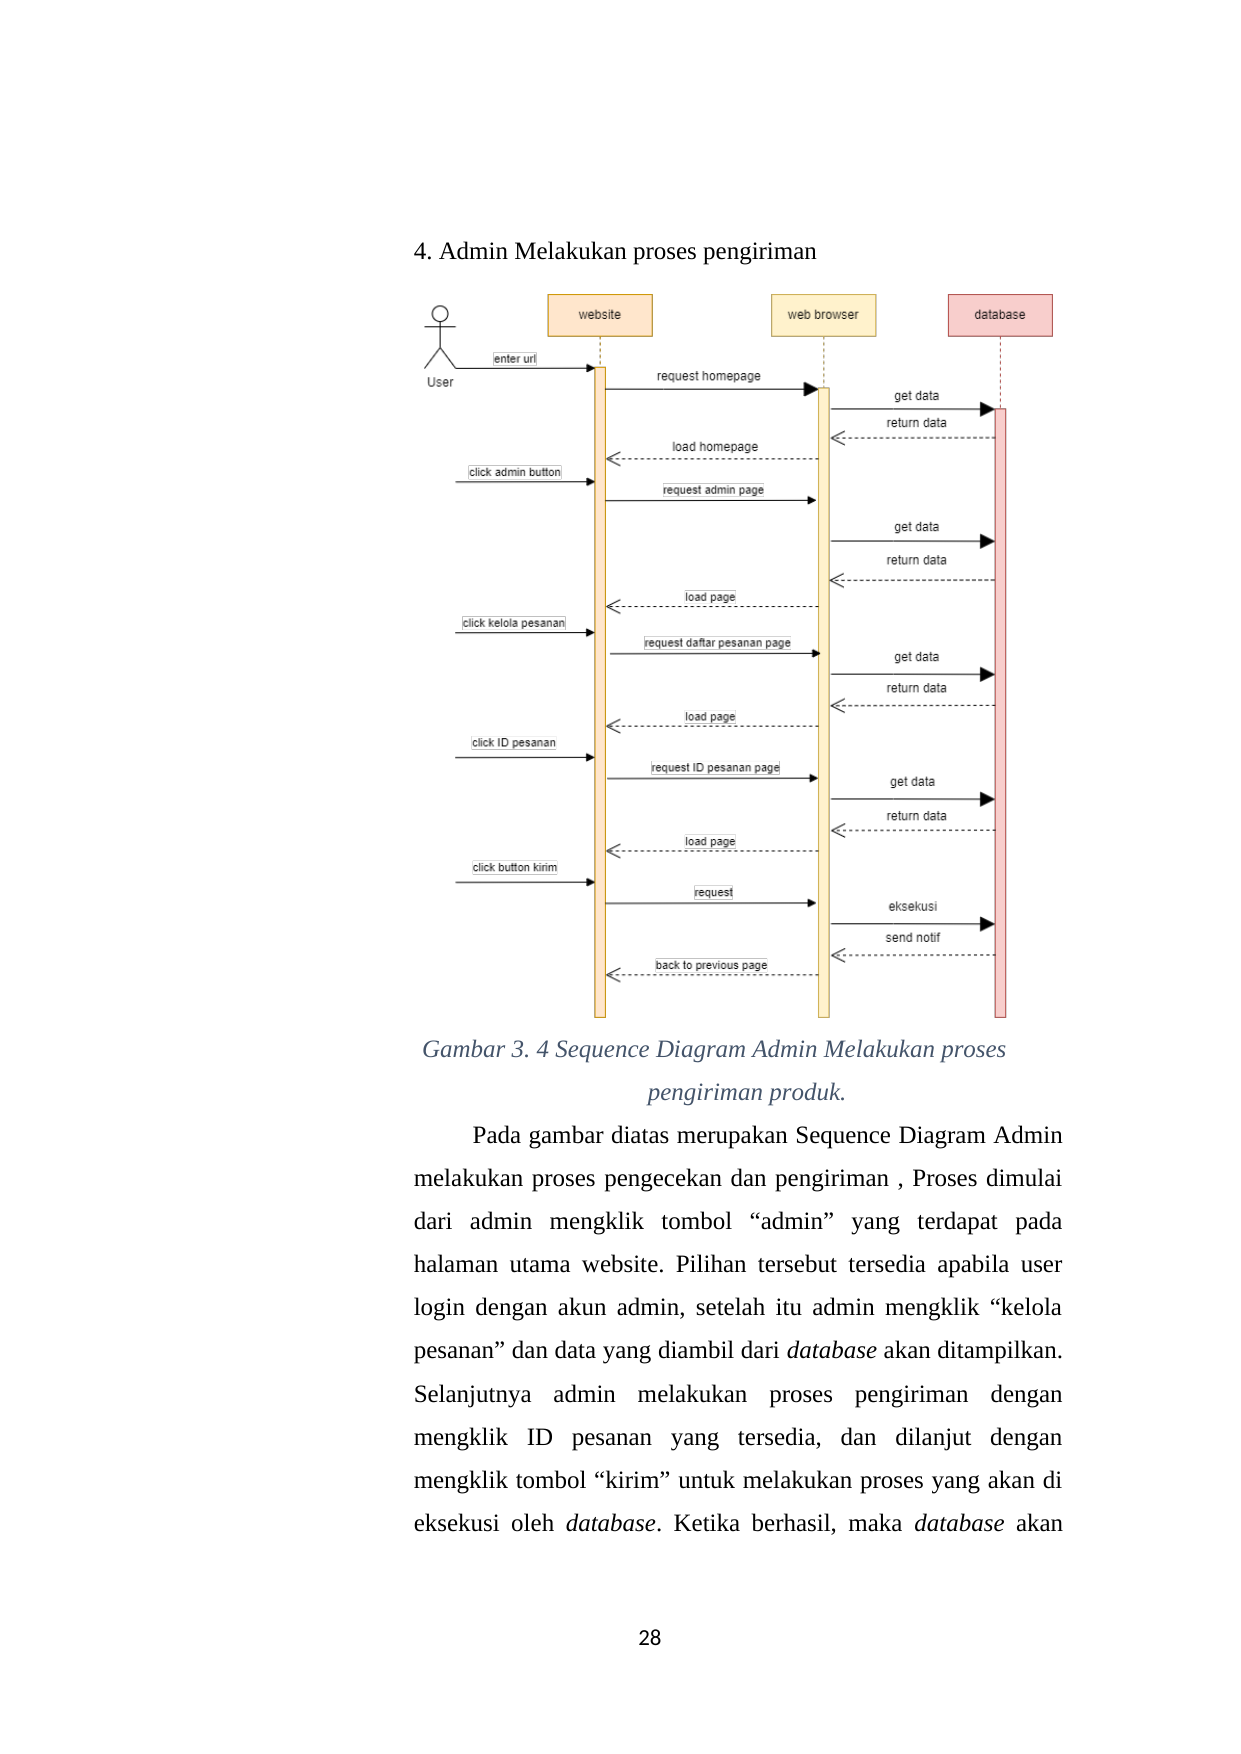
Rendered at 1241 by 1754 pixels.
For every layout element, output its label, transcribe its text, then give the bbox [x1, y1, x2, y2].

picture [423, 293, 1054, 1020]
text 4. Admin Melakukan proses pengiriman [236, 236, 1063, 294]
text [413, 1120, 1063, 1537]
